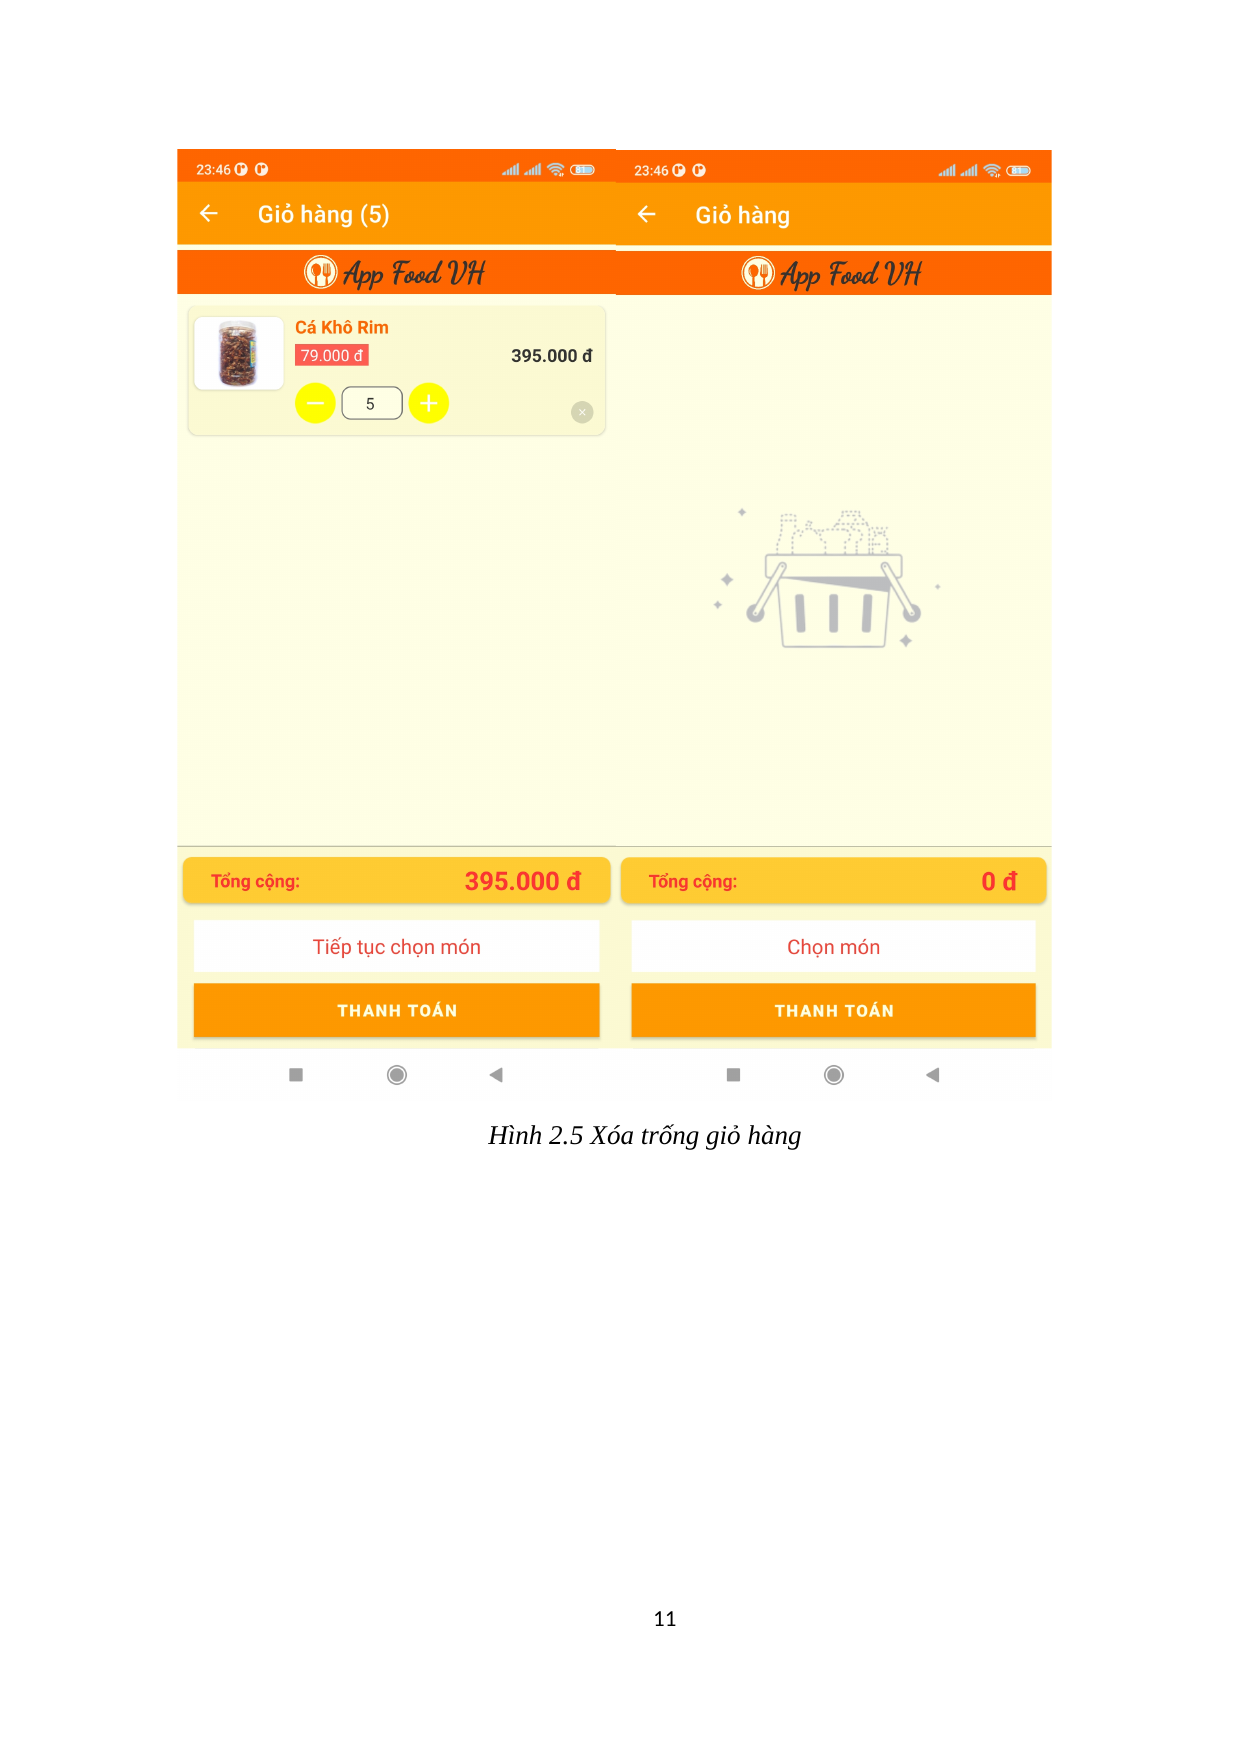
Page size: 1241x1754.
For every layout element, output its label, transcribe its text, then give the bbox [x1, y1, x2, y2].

picture [177, 149, 1052, 1101]
text Hình 2.5 Xóa trống giỏ hàng [177, 1119, 1152, 1150]
